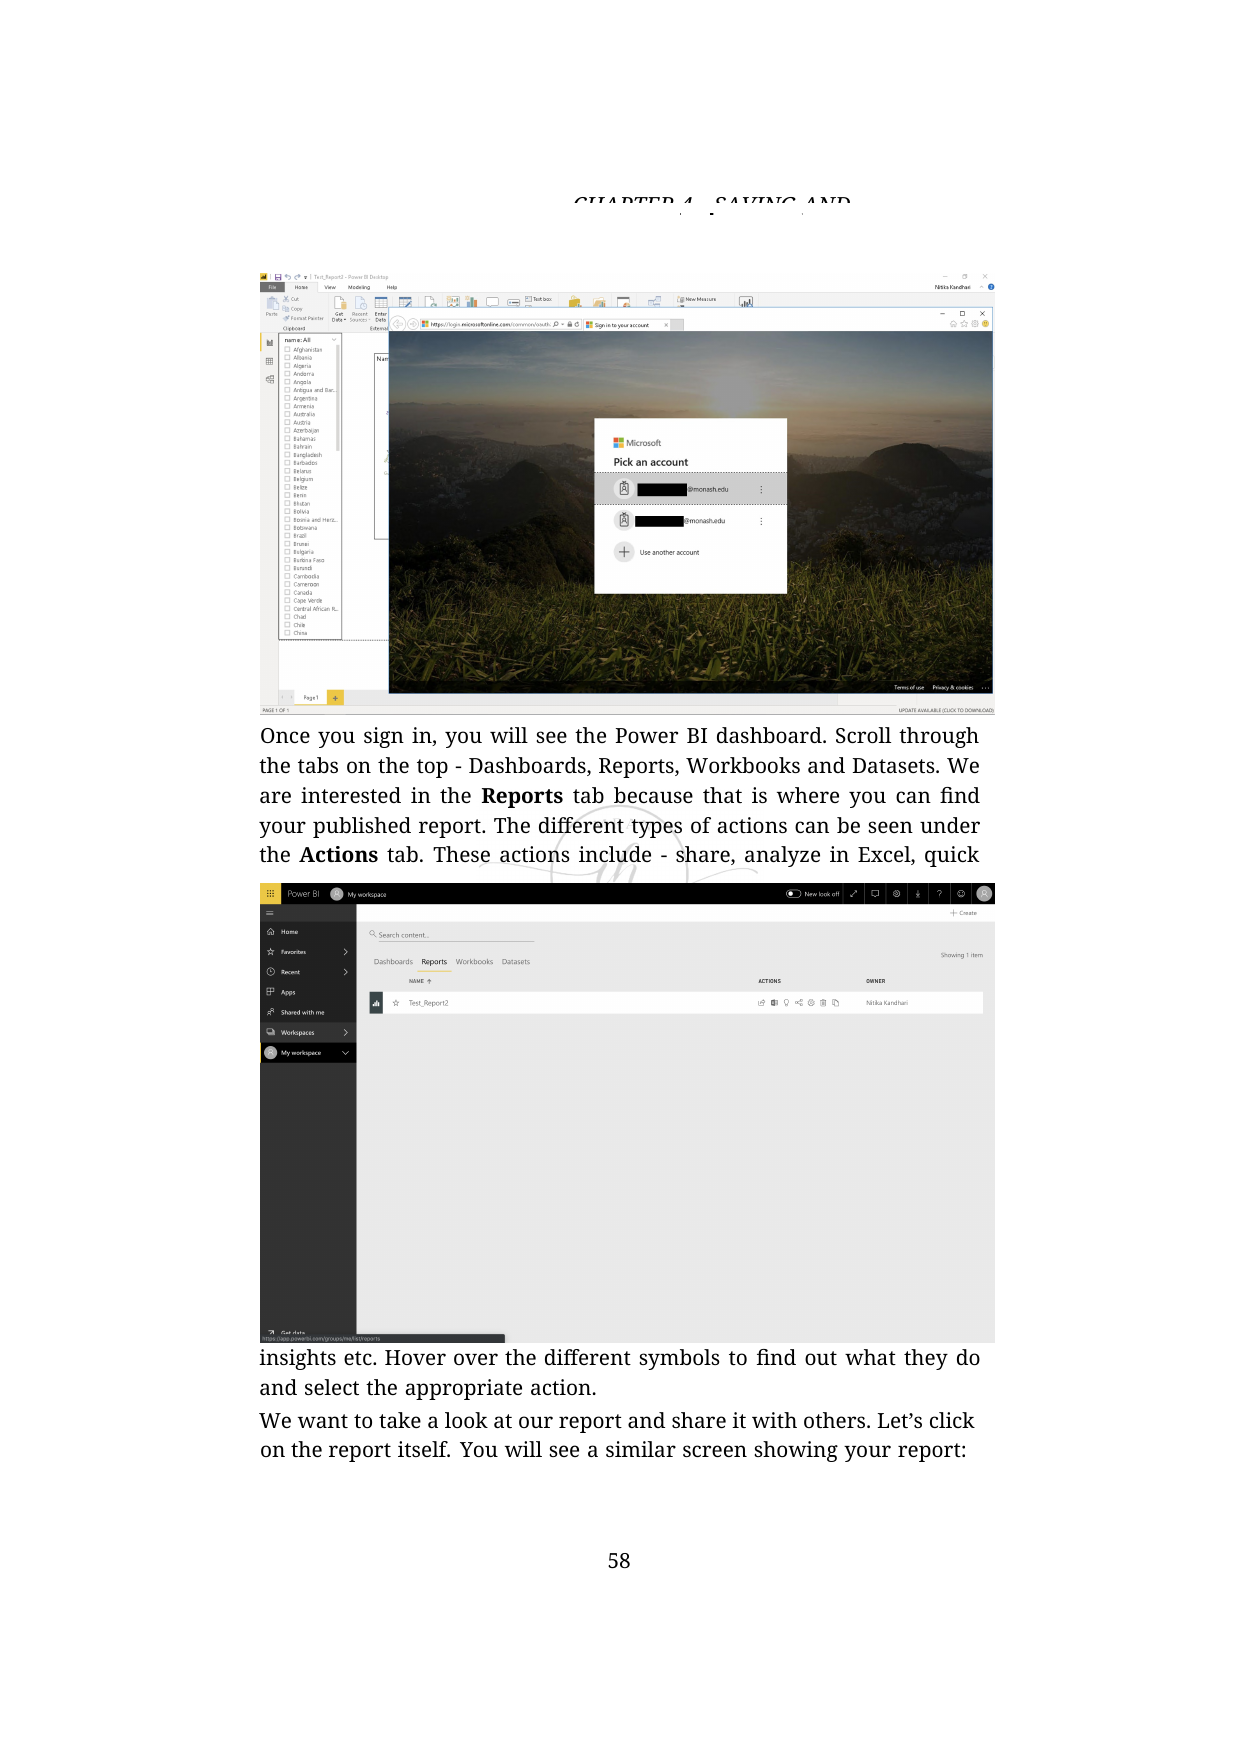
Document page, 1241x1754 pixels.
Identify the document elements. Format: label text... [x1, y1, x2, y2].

picture [260, 273, 995, 715]
text We want to take a look at our report and share it with others. Let’s click on the report itself. You will see a similar screen showing your report: [259, 1406, 976, 1464]
picture [260, 883, 995, 1343]
